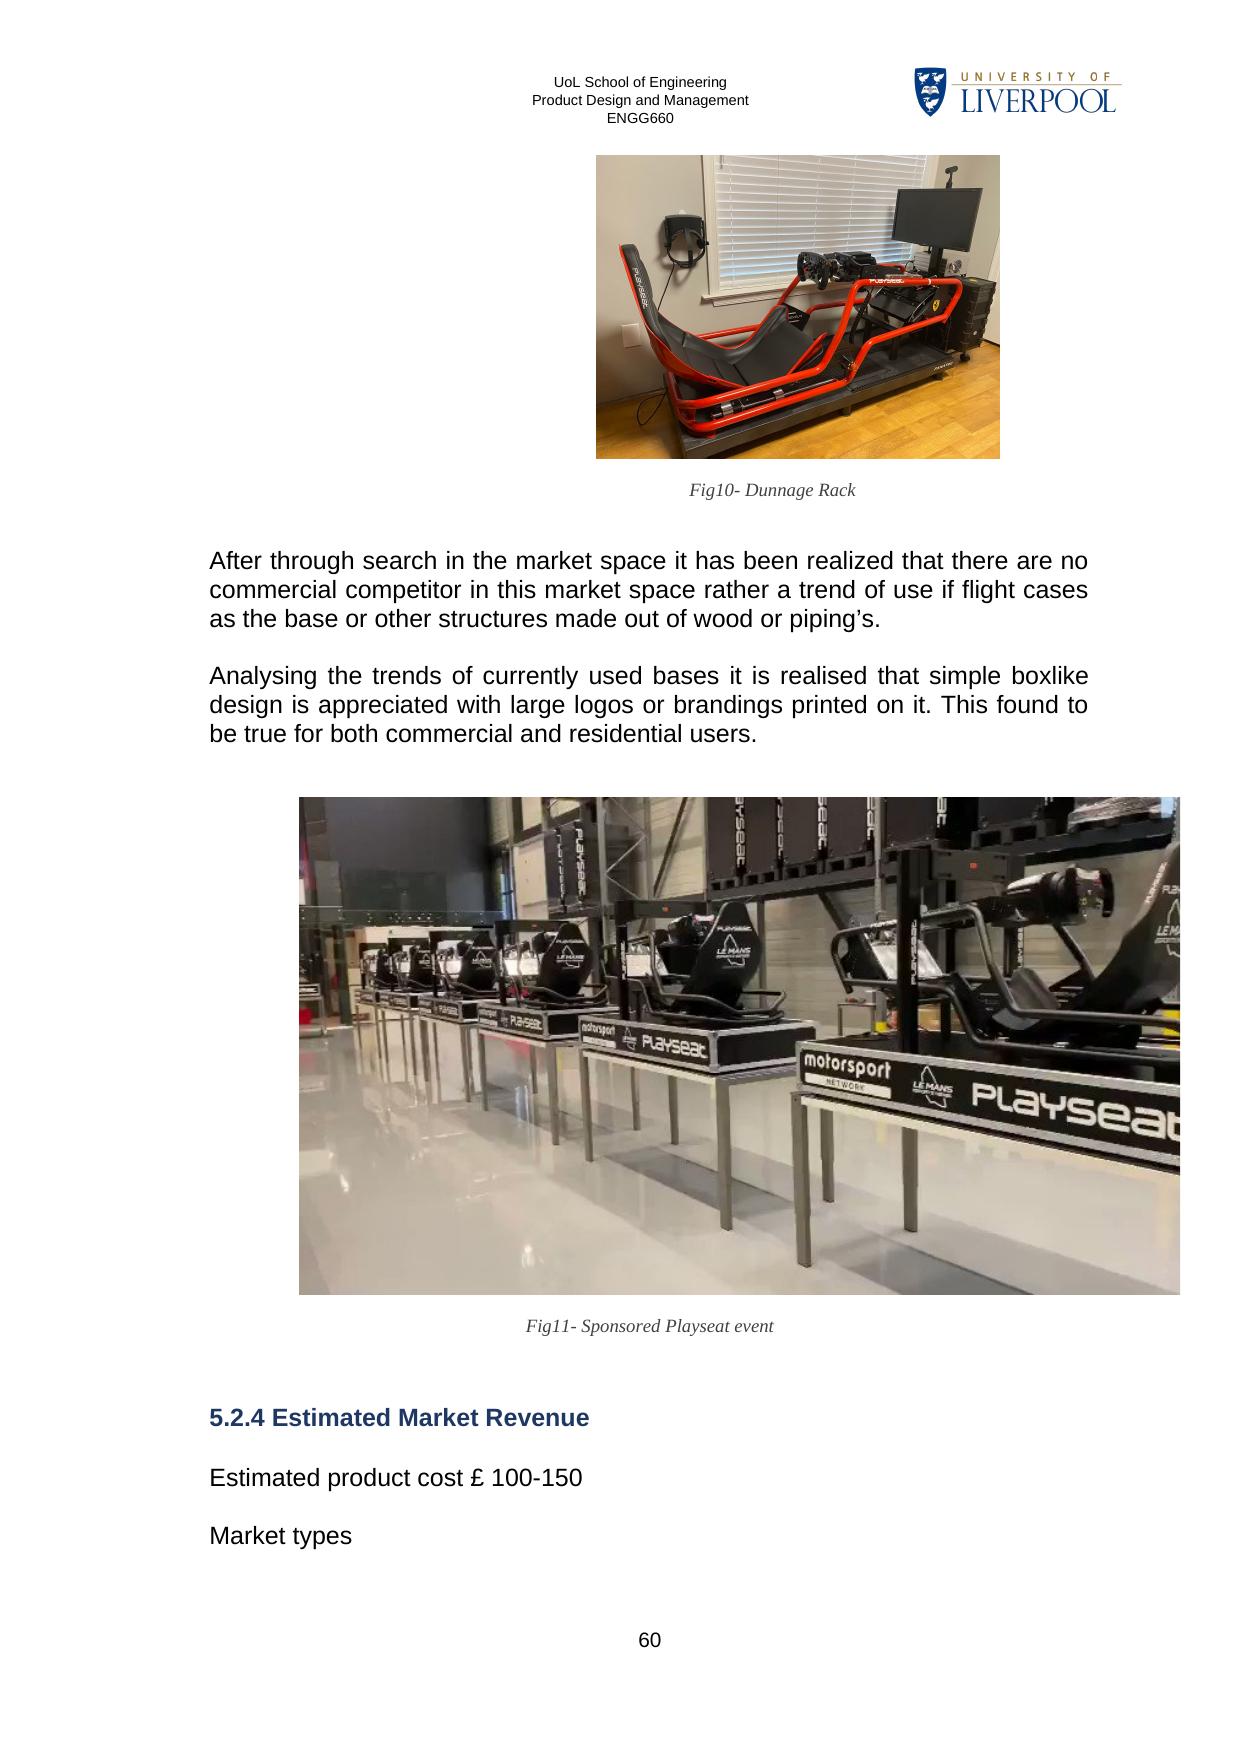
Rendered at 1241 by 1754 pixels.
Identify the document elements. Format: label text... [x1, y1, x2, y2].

text Analysing the trends of currently used bases it is realised that simple boxlike design is appreciated with large logos or brandings printed on it. This found to be true for both commercial and residential users. [209, 661, 1090, 748]
picture [299, 797, 1181, 1295]
text Estimated product cost £ 100-150 [209, 1463, 1090, 1492]
text Fig10- Dunnage Rack [299, 479, 1000, 501]
subtitle 5.2.4 Estimated Market Revenue [209, 1403, 973, 1432]
text Market types [209, 1521, 1090, 1549]
text After through search in the market space it has been realized that there are no commercial competitor in this market space rather a trend of use if flight cases as the base or other structures made out of wood or piping’s. [209, 546, 1090, 633]
picture [596, 29, 1153, 459]
text Fig11- Sponsored Playseat event [299, 1315, 1000, 1337]
